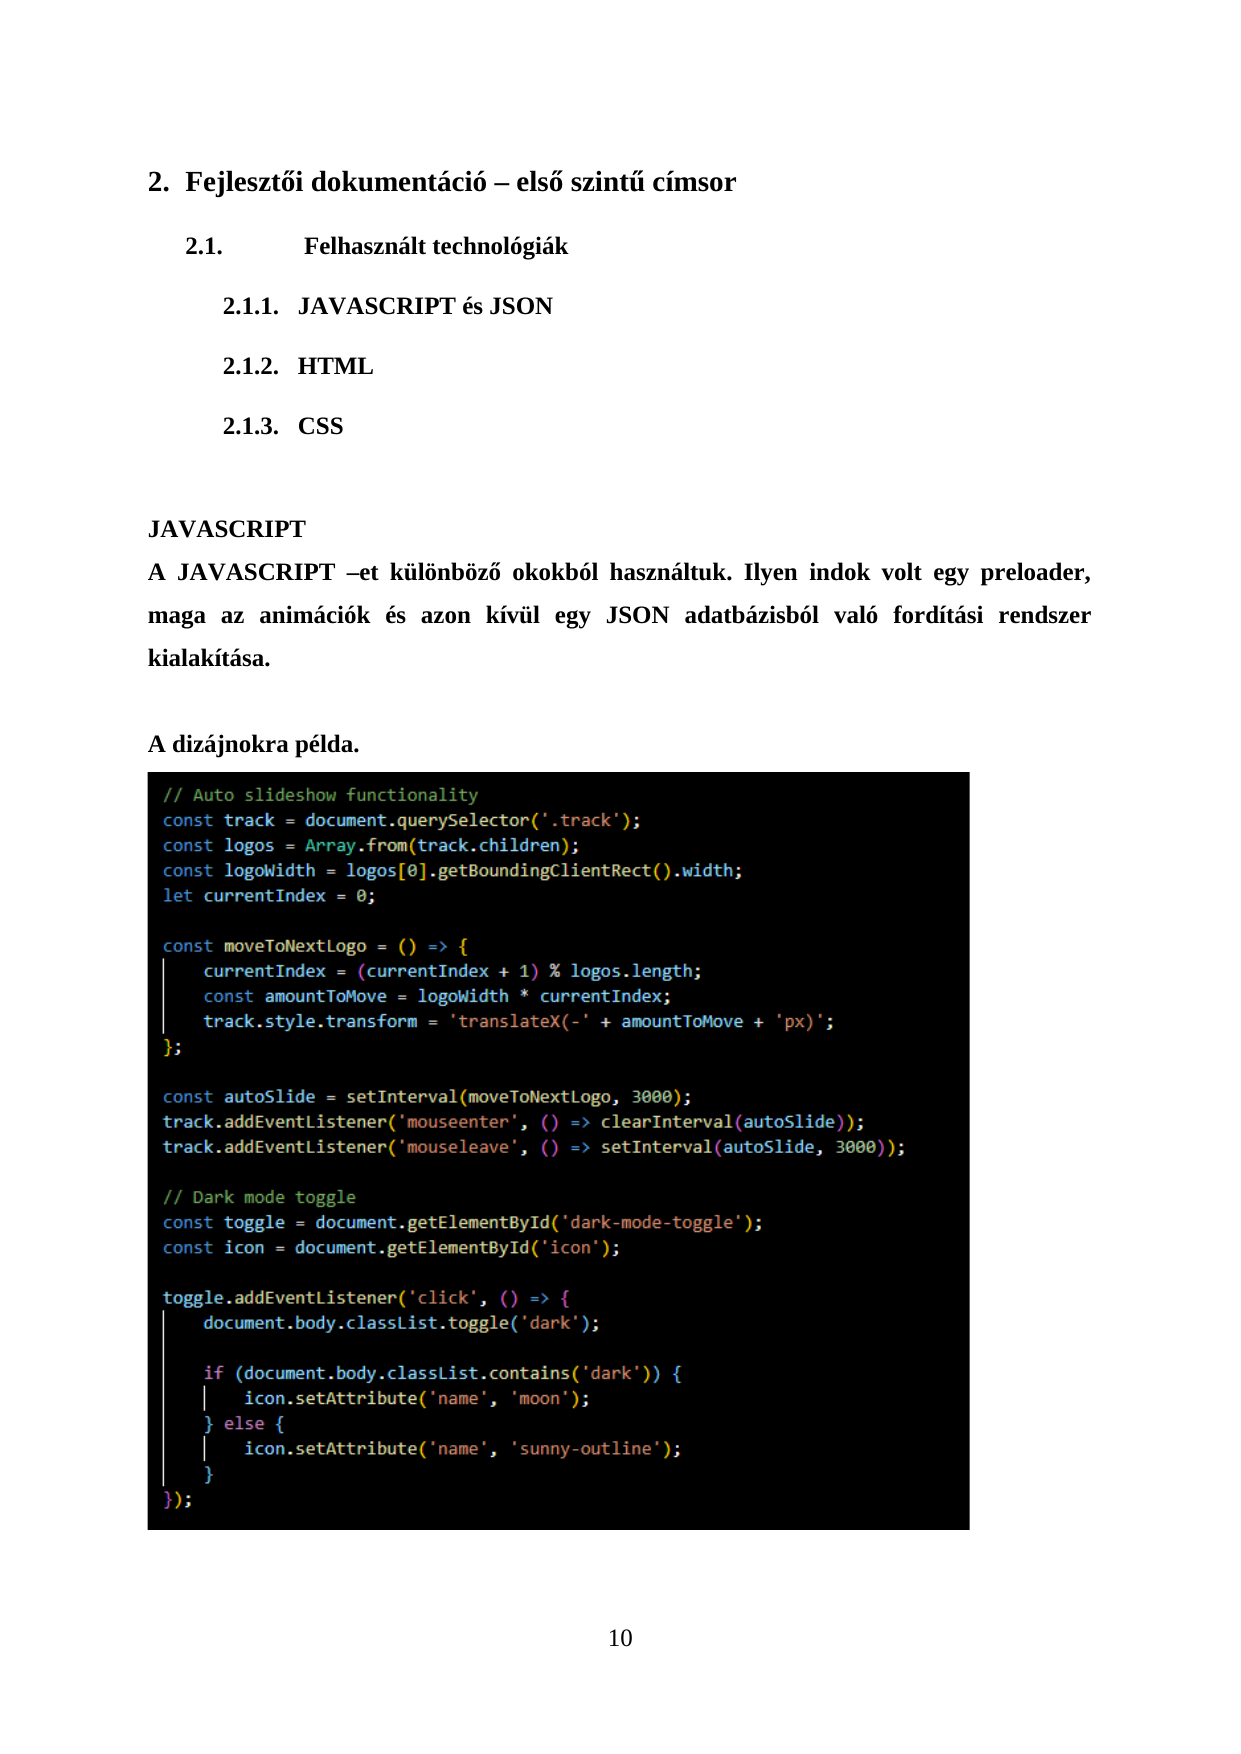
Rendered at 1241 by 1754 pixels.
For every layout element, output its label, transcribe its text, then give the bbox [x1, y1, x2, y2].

text A dizájnokra példa. [148, 729, 1092, 758]
subtitle HTML [223, 351, 1092, 380]
text JAVASCRIPT [148, 514, 1092, 542]
text A JAVASCRIPT –et különböző okokból használtuk. Ilyen indok volt egy preloader, maga az animációk és azon kívül egy JSON adatbázisból való fordítási rendszer kialakítása. [148, 557, 1092, 672]
subtitle CSS [223, 411, 1092, 439]
subtitle JAVASCRIPT és JSON [223, 291, 1092, 320]
subtitle Fejlesztői dokumentáció – első szintű címsor [148, 164, 1092, 198]
subtitle Felhasznált technológiák [185, 231, 1092, 260]
picture [147, 772, 970, 1530]
